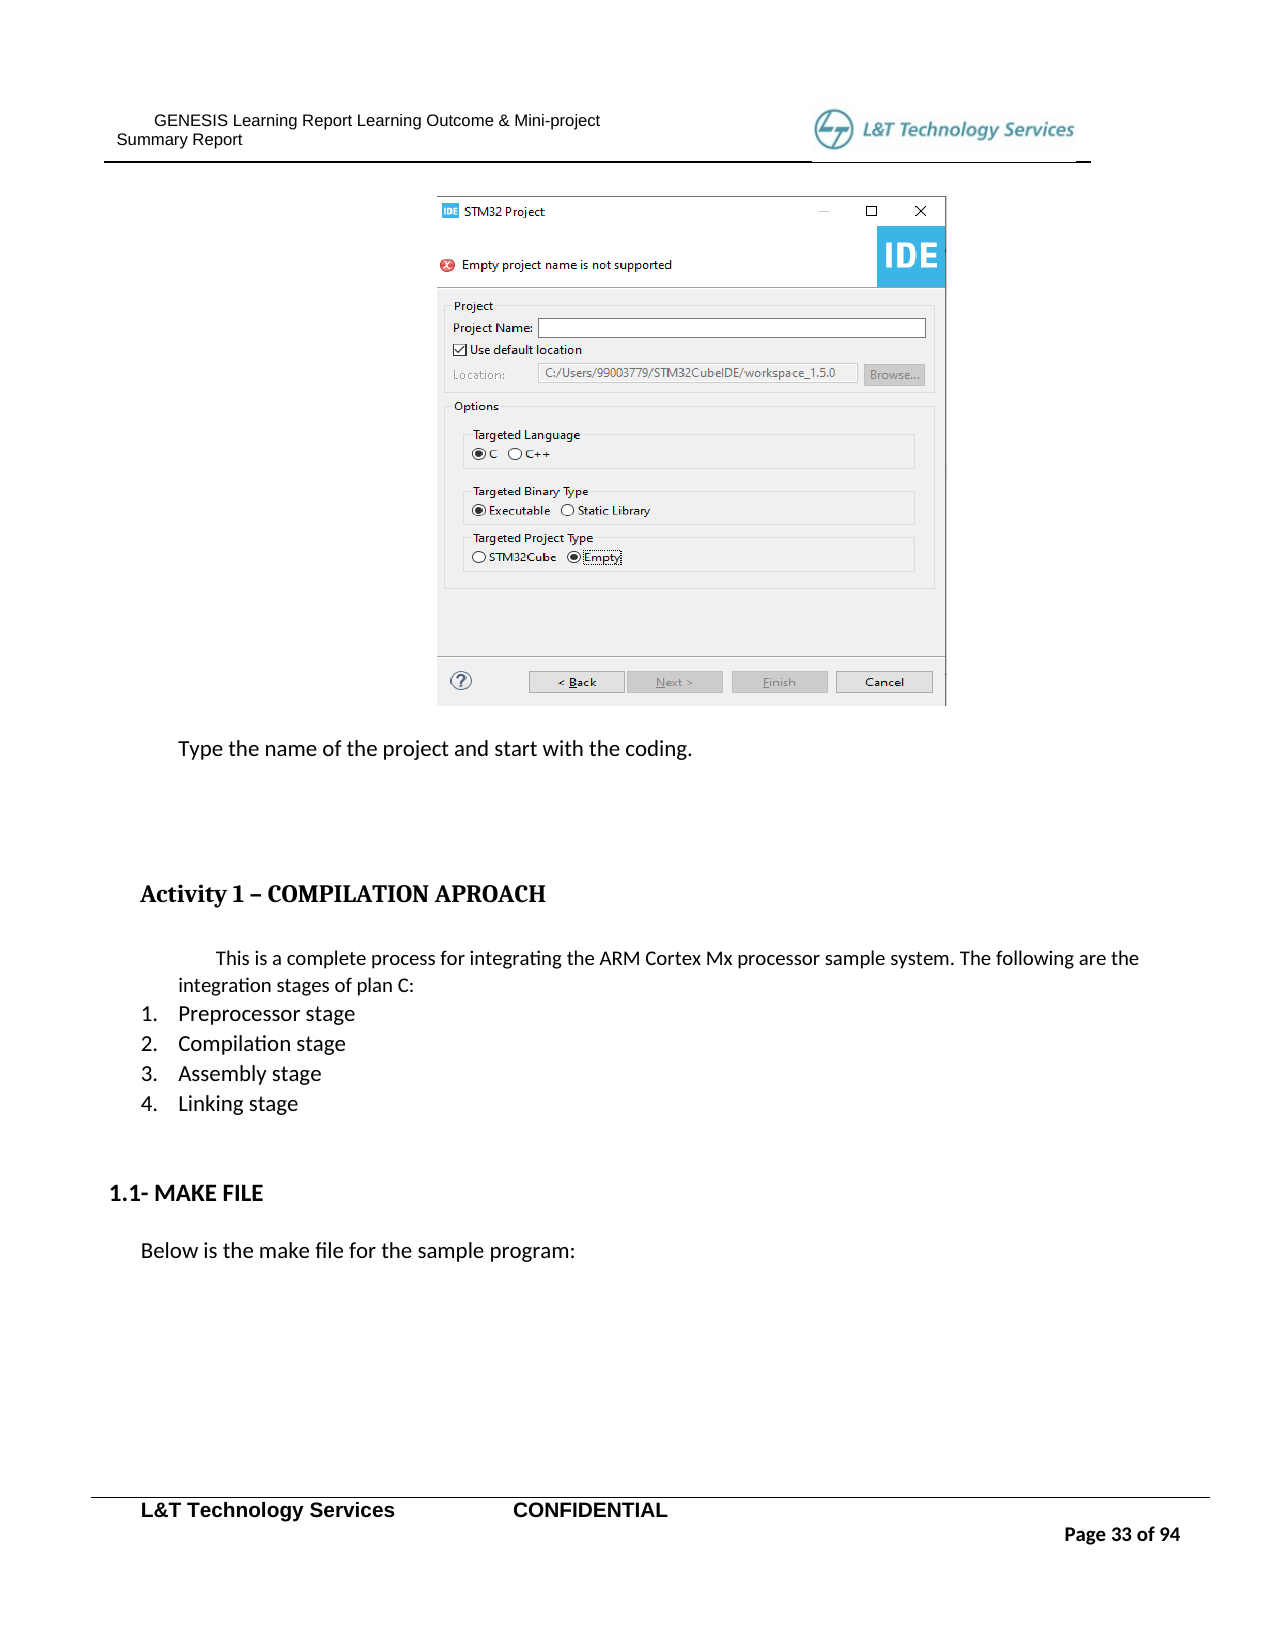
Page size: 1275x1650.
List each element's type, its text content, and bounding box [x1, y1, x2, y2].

list Linking stage [141, 1089, 1168, 1117]
list Assembly stage [141, 1059, 1168, 1087]
text 1.1- MAKE FILE [103, 1178, 1205, 1208]
picture [812, 98, 1076, 162]
list Compilation stage [141, 1029, 1168, 1057]
subtitle Activity 1 – COMPILATION APROACH [140, 880, 1205, 909]
text Type the name of the project and start with the coding. [141, 734, 1205, 762]
list Preprocessor stage [141, 999, 1168, 1027]
text Below is the make file for the sample program: [141, 1236, 1168, 1264]
picture [437, 196, 947, 706]
text This is a complete process for integrating the ARM Cortex Mx processor sample system. The following are the integration stages of plan C: [178, 946, 1168, 998]
